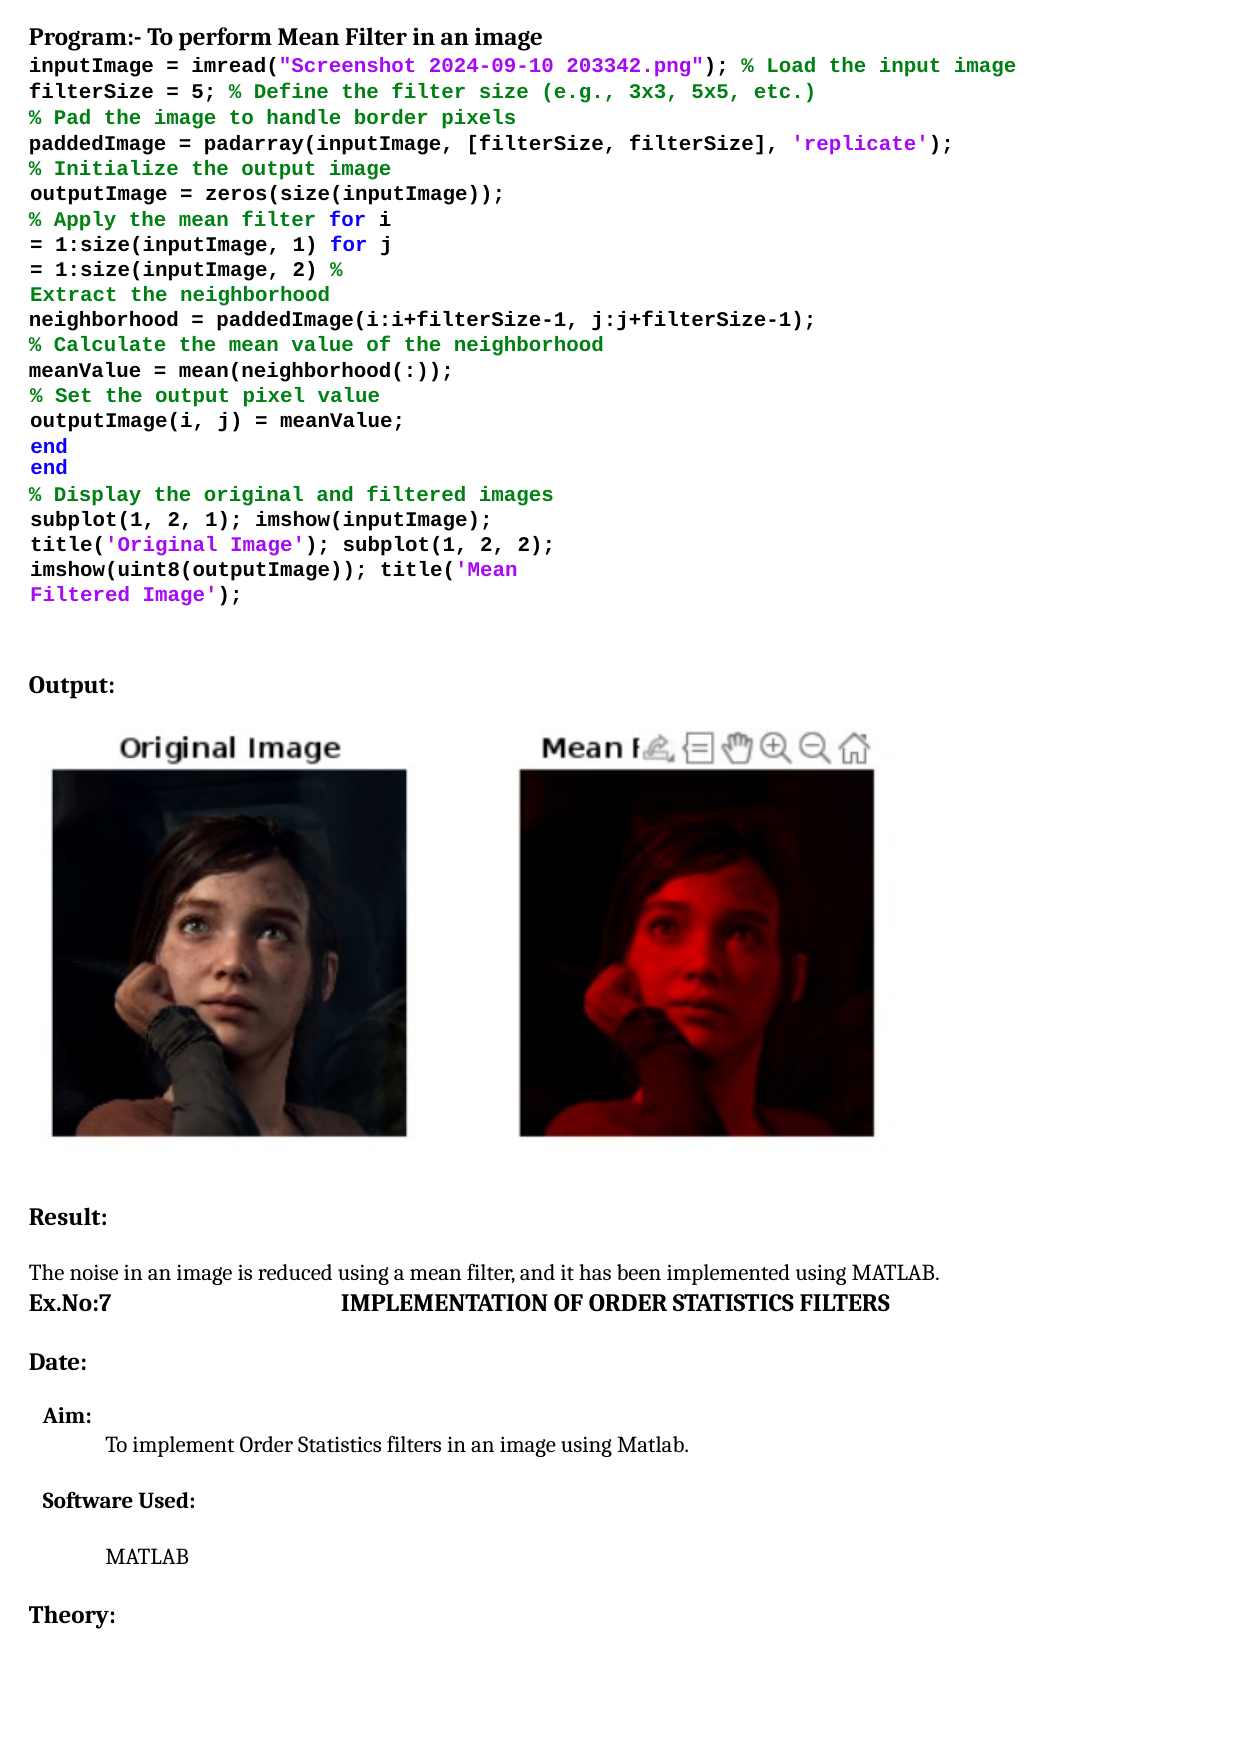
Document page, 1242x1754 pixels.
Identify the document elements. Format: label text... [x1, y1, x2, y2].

text meanValue = mean(neighborhood(:)); % Set the output pixel value outputImage(i, j) = meanValue; [29, 361, 468, 434]
text % Initialize the output image outputImage = zeros(size(inputImage)); [29, 158, 530, 207]
text Theory: [29, 1601, 1226, 1630]
text filterSize = 5; % Define the filter size (e.g., 3x3, 5x5, etc.) [29, 81, 1226, 104]
text The noise in an image is reduced using a mean filter, and it has been implemented using MATLAB. [29, 1260, 1211, 1286]
text % Pad the image to handle border pixels [29, 107, 1226, 130]
text Result: [29, 1203, 1226, 1232]
text Ex.No:7 IMPLEMENTATION OF ORDER STATISTICS FILTERS [29, 1289, 1226, 1318]
text MATLAB [105, 1544, 1211, 1570]
text % Display the original and filtered images subplot(1, 2, 1); imshow(inputImage); title('Original Image'); subplot(1, 2, 2); imshow(uint8(outputImage)); title('Mean Filtered Image'); [29, 484, 555, 608]
text To implement Order Statistics filters in an image using Matlab. [105, 1432, 1211, 1458]
picture [17, 702, 904, 1201]
text Date: [29, 1348, 1226, 1376]
text Software Used: [43, 1488, 285, 1514]
text neighborhood = paddedImage(i:i+filterSize-1, j:j+filterSize-1); [29, 309, 1226, 333]
text end end [30, 436, 105, 480]
text Aim: [43, 1403, 285, 1429]
text paddedImage = padarray(inputImage, [filterSize, filterSize], 'replicate'); [29, 133, 1226, 156]
text % Apply the mean filter for i = 1:size(inputImage, 1) for j = 1:size(inputImage, 2) % Extract the neighborhood [29, 209, 393, 307]
text Output: [29, 671, 1226, 699]
text % Calculate the mean value of the neighborhood [29, 334, 1226, 358]
text inputImage = imread("Screenshot 2024-09-10 203342.png"); % Load the input image [29, 55, 1226, 78]
text Program:- To perform Mean Filter in an image [29, 23, 1226, 52]
